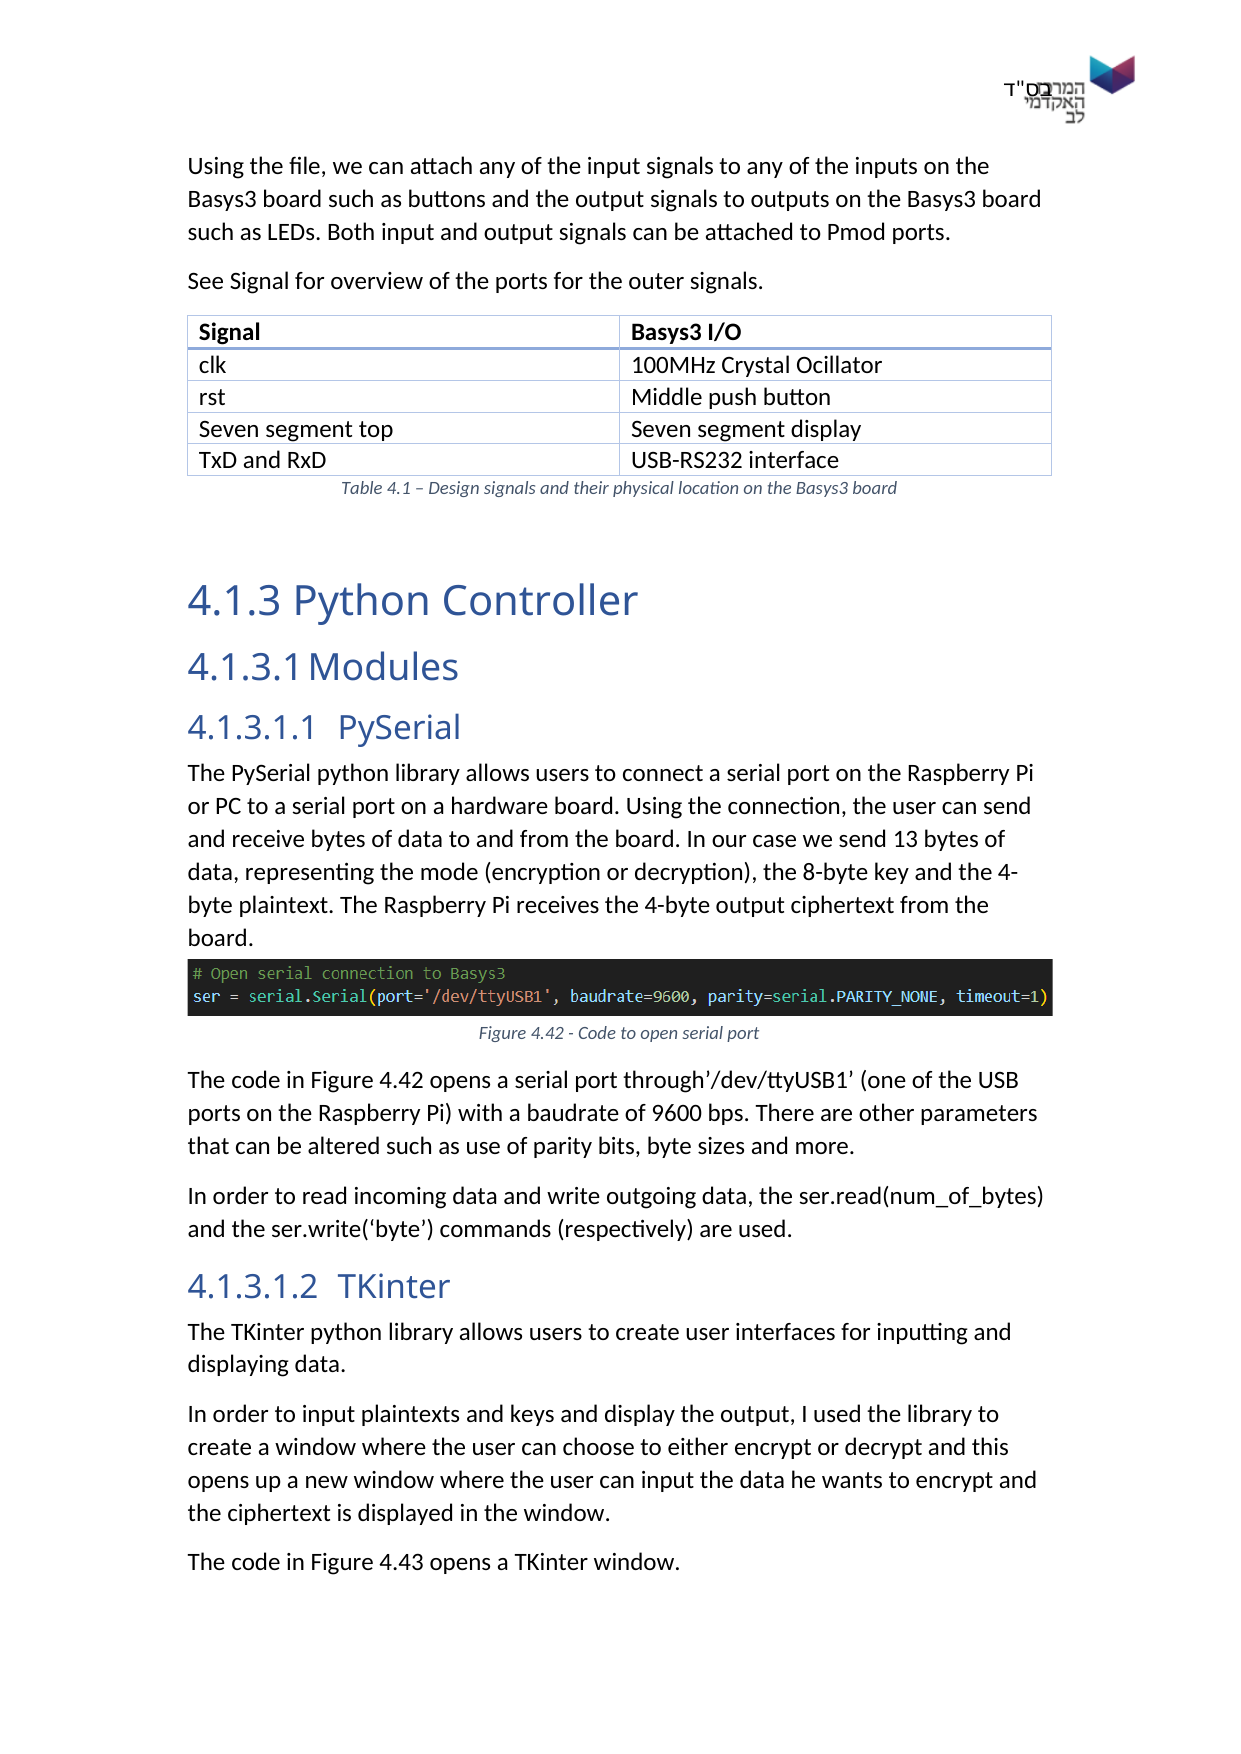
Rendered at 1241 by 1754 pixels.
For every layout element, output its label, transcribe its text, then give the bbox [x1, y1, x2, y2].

table_cell 100MHz Crystal Ocillator [620, 350, 1051, 380]
table_cell Seven segment top [188, 413, 619, 443]
text In order to input plaintexts and keys and display the output, I used the library to create a window where the user can choose to either encrypt or decrypt and this opens up a new window where the user can input the data he wants to encrypt and the ciphertext is displayed in the window. [187, 1398, 1053, 1527]
text See Table ‎4.1 for overview of the ports for the outer signals. [187, 265, 1053, 296]
table_cell rst [188, 381, 619, 412]
table_cell Seven segment display [620, 413, 1051, 443]
table_header Basys3 I/O [620, 316, 1051, 347]
table_cell Middle push button [620, 381, 1051, 412]
text Table ‎4.1 – Design signals and their physical location on the Basys3 board [187, 476, 1053, 499]
text Using the file, we can attach any of the input signals to any of the inputs on the Basys3 board such as buttons and the output signals to outputs on the Basys3 board such as LEDs. Both input and output signals can be attached to Pmod ports. [187, 150, 1053, 246]
subtitle Python Controller [187, 571, 1053, 628]
picture [1013, 40, 1143, 134]
table_cell TxD and RxD [188, 444, 619, 475]
text The TKinter python library allows users to create user interfaces for inputting and displaying data. [187, 1316, 1053, 1379]
subtitle TKinter [187, 1263, 1053, 1308]
table_cell clk [188, 350, 619, 380]
subtitle Modules [187, 641, 1053, 692]
table_header Signal [188, 316, 619, 347]
picture [187, 959, 1053, 1016]
text The PySerial python library allows users to connect a serial port on the Raspberry Pi or PC to a serial port on a hardware board. Using the connection, the user can send and receive bytes of data to and from the board. In our case we send 13 bytes of data, representing the mode (encryption or decryption), the 8-byte key and the 4-byte plaintext. The Raspberry Pi receives the 4-byte output ciphertext from the board. [187, 757, 1053, 952]
table_cell USB-RS232 interface [620, 444, 1051, 475]
text In order to read incoming data and write outgoing data, the ser.read(num_of_bytes) and the ser.write(‘byte’) commands (respectively) are used. [187, 1180, 1053, 1243]
subtitle PySerial [187, 704, 1053, 749]
